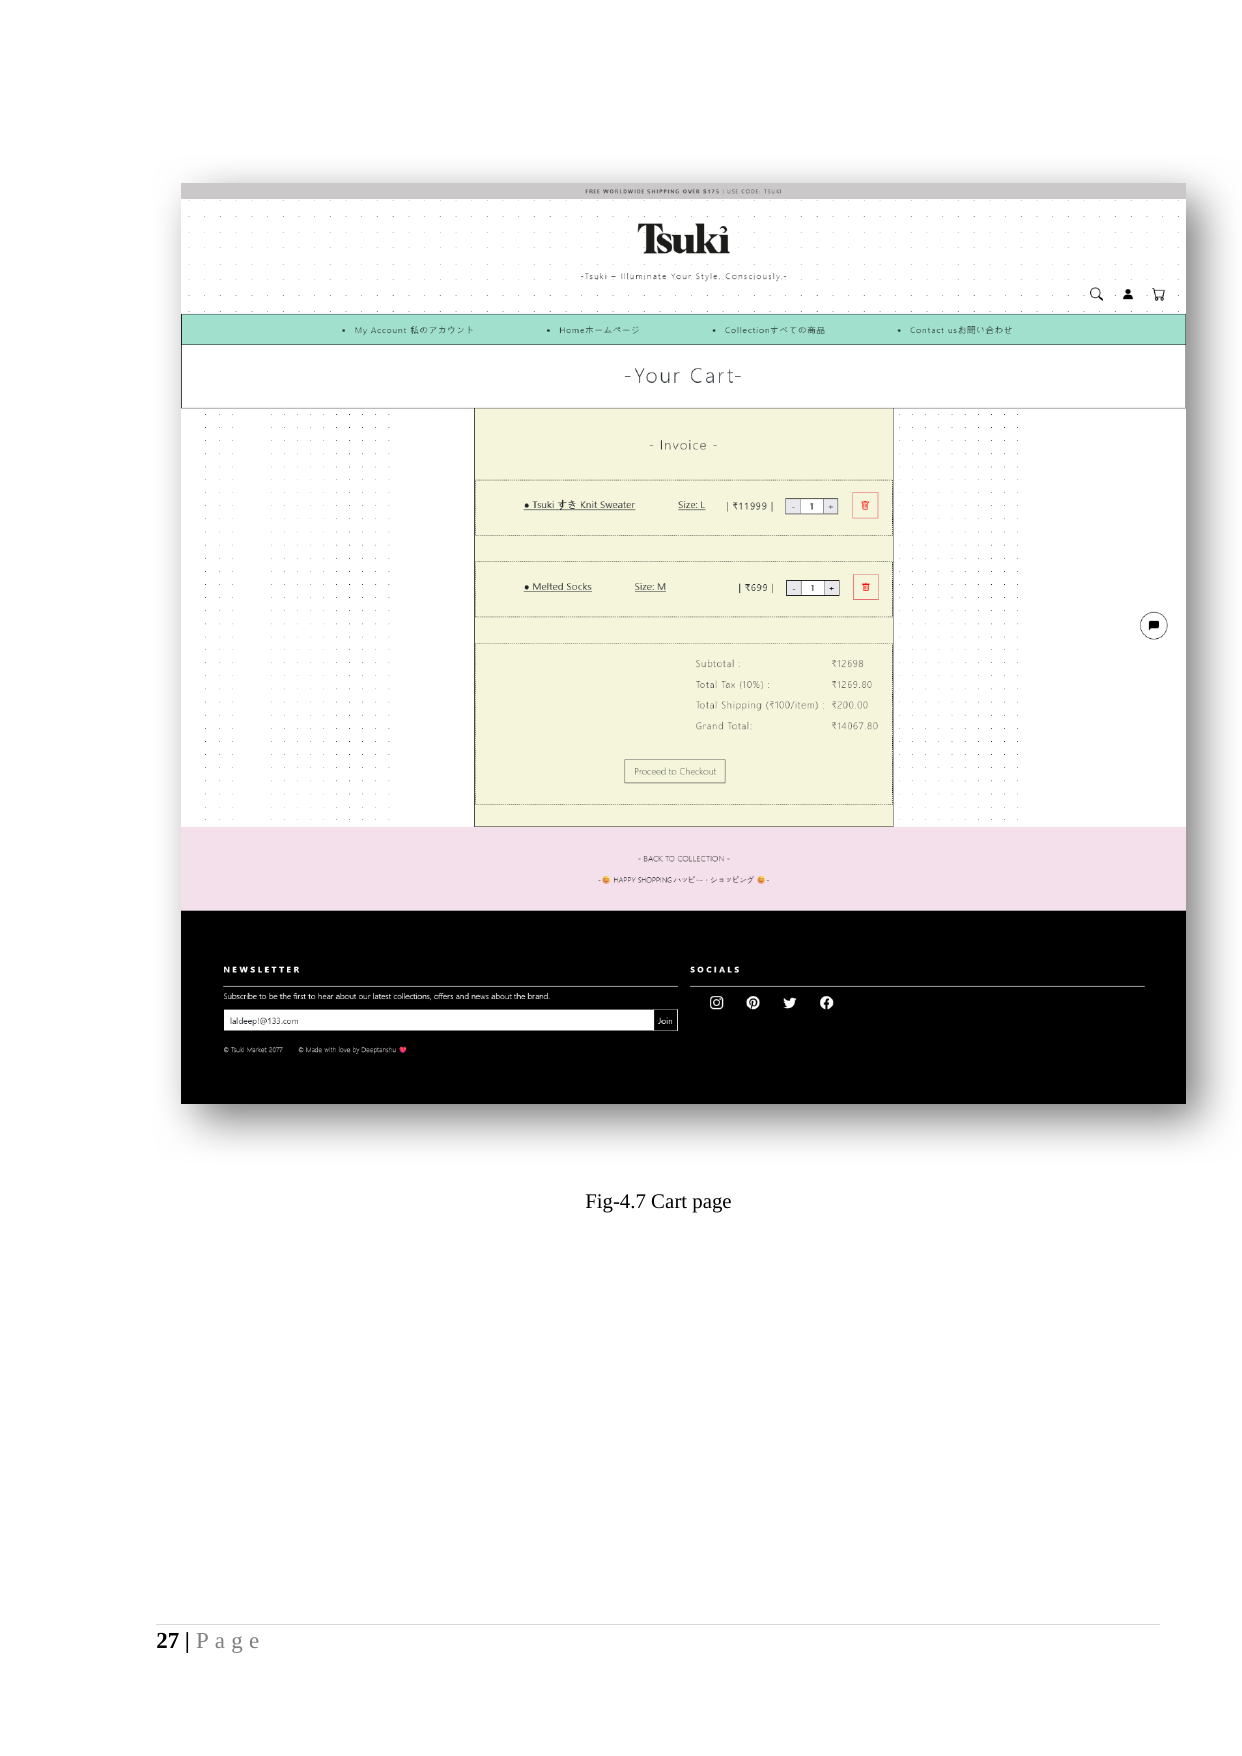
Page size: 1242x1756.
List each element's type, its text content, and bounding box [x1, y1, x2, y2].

text Fig-4.7 Cart page [156, 1189, 1160, 1213]
picture [181, 183, 1186, 1104]
